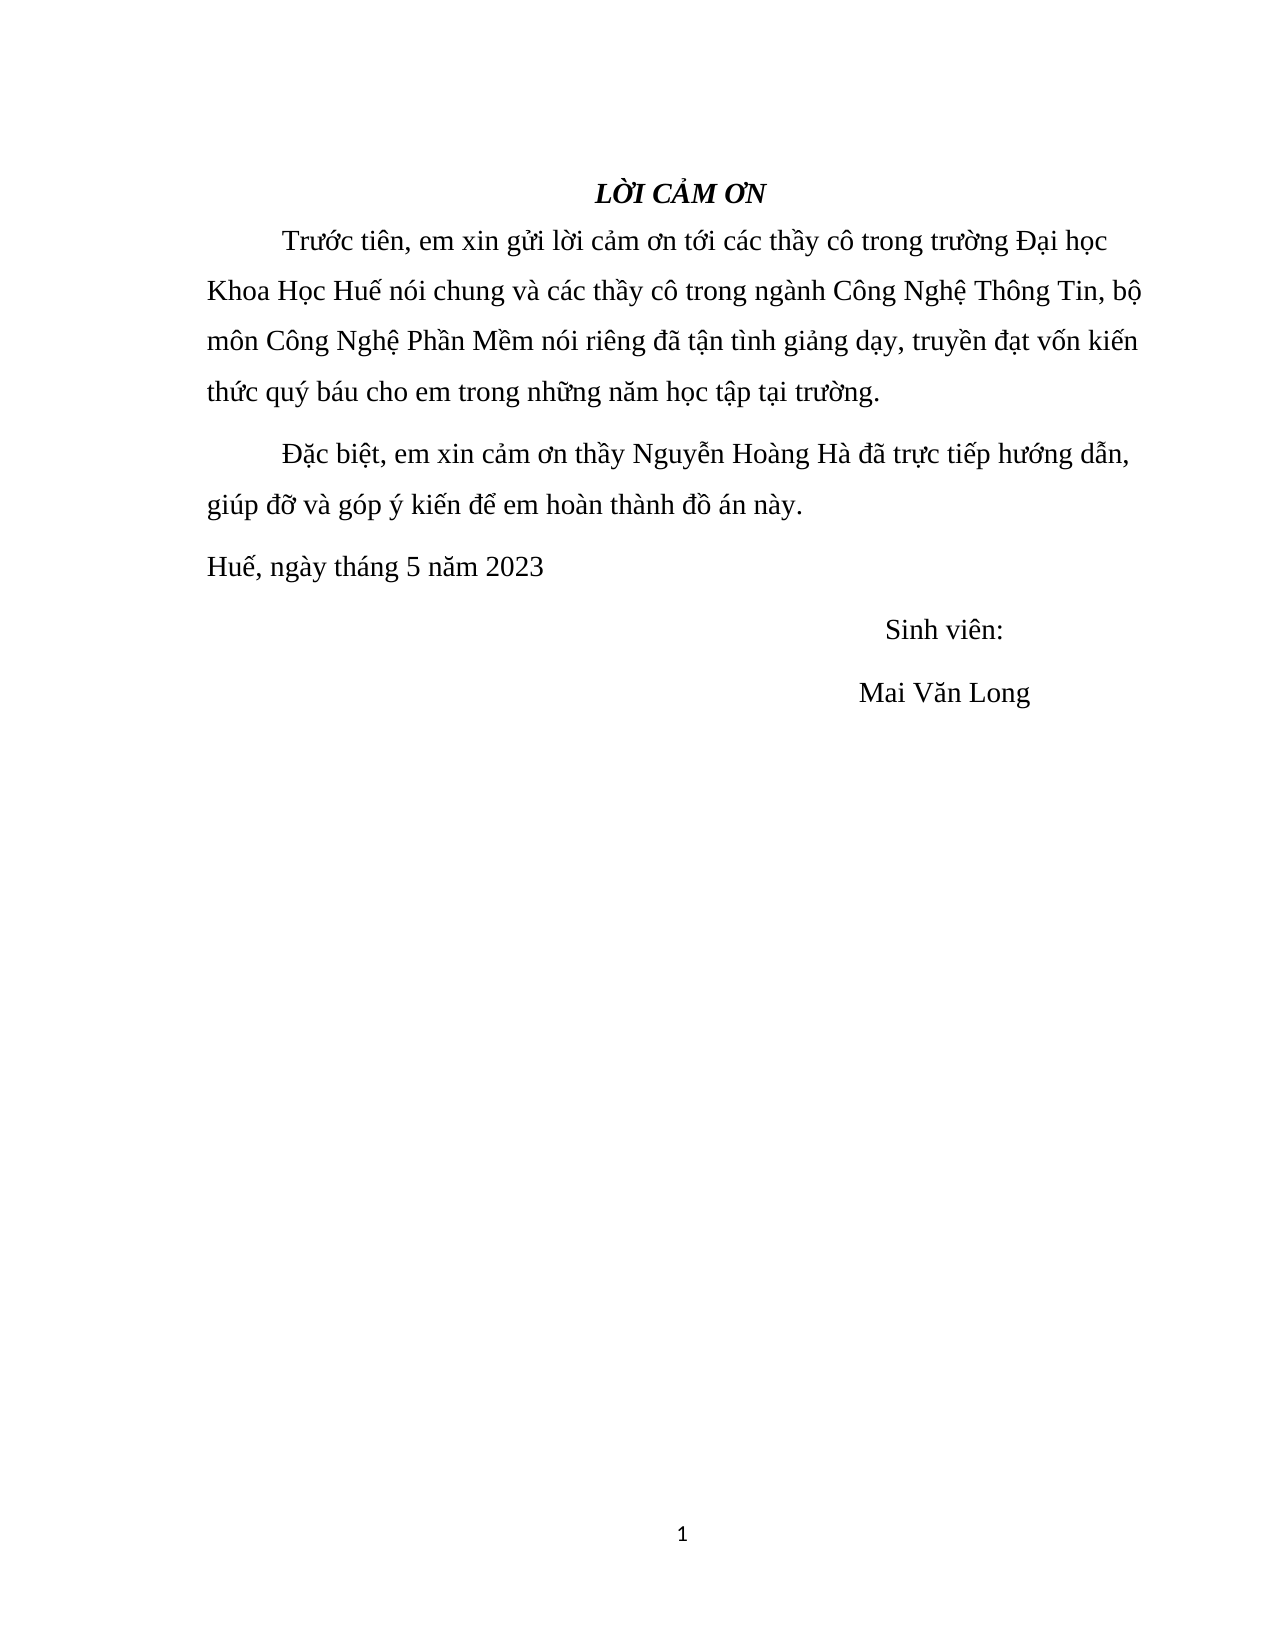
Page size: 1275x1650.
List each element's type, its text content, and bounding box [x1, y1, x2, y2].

text Trước tiên, em xin gửi lời cảm ơn tới các thầy cô trong trường Đại học Khoa Học Huế nói chung và các thầy cô trong ngành Công Nghệ Thông Tin, bộ môn Công Nghệ Phần Mềm nói riêng đã tận tình giảng dạy, truyền đạt vốn kiến thức quý báu cho em trong những năm học tập tại trường. [207, 223, 1157, 407]
text Đặc biệt, em xin cảm ơn thầy Nguyễn Hoàng Hà đã trực tiếp hướng dẫn, giúp đỡ và góp ý kiến để em hoàn thành đồ án này. [207, 436, 1157, 520]
subtitle LỜI CẢM ƠN [207, 177, 1157, 210]
text Mai Văn Long [732, 675, 1157, 709]
text Sinh viên: [732, 612, 1157, 646]
text Huế, ngày tháng 5 năm 2023 [207, 549, 1157, 583]
